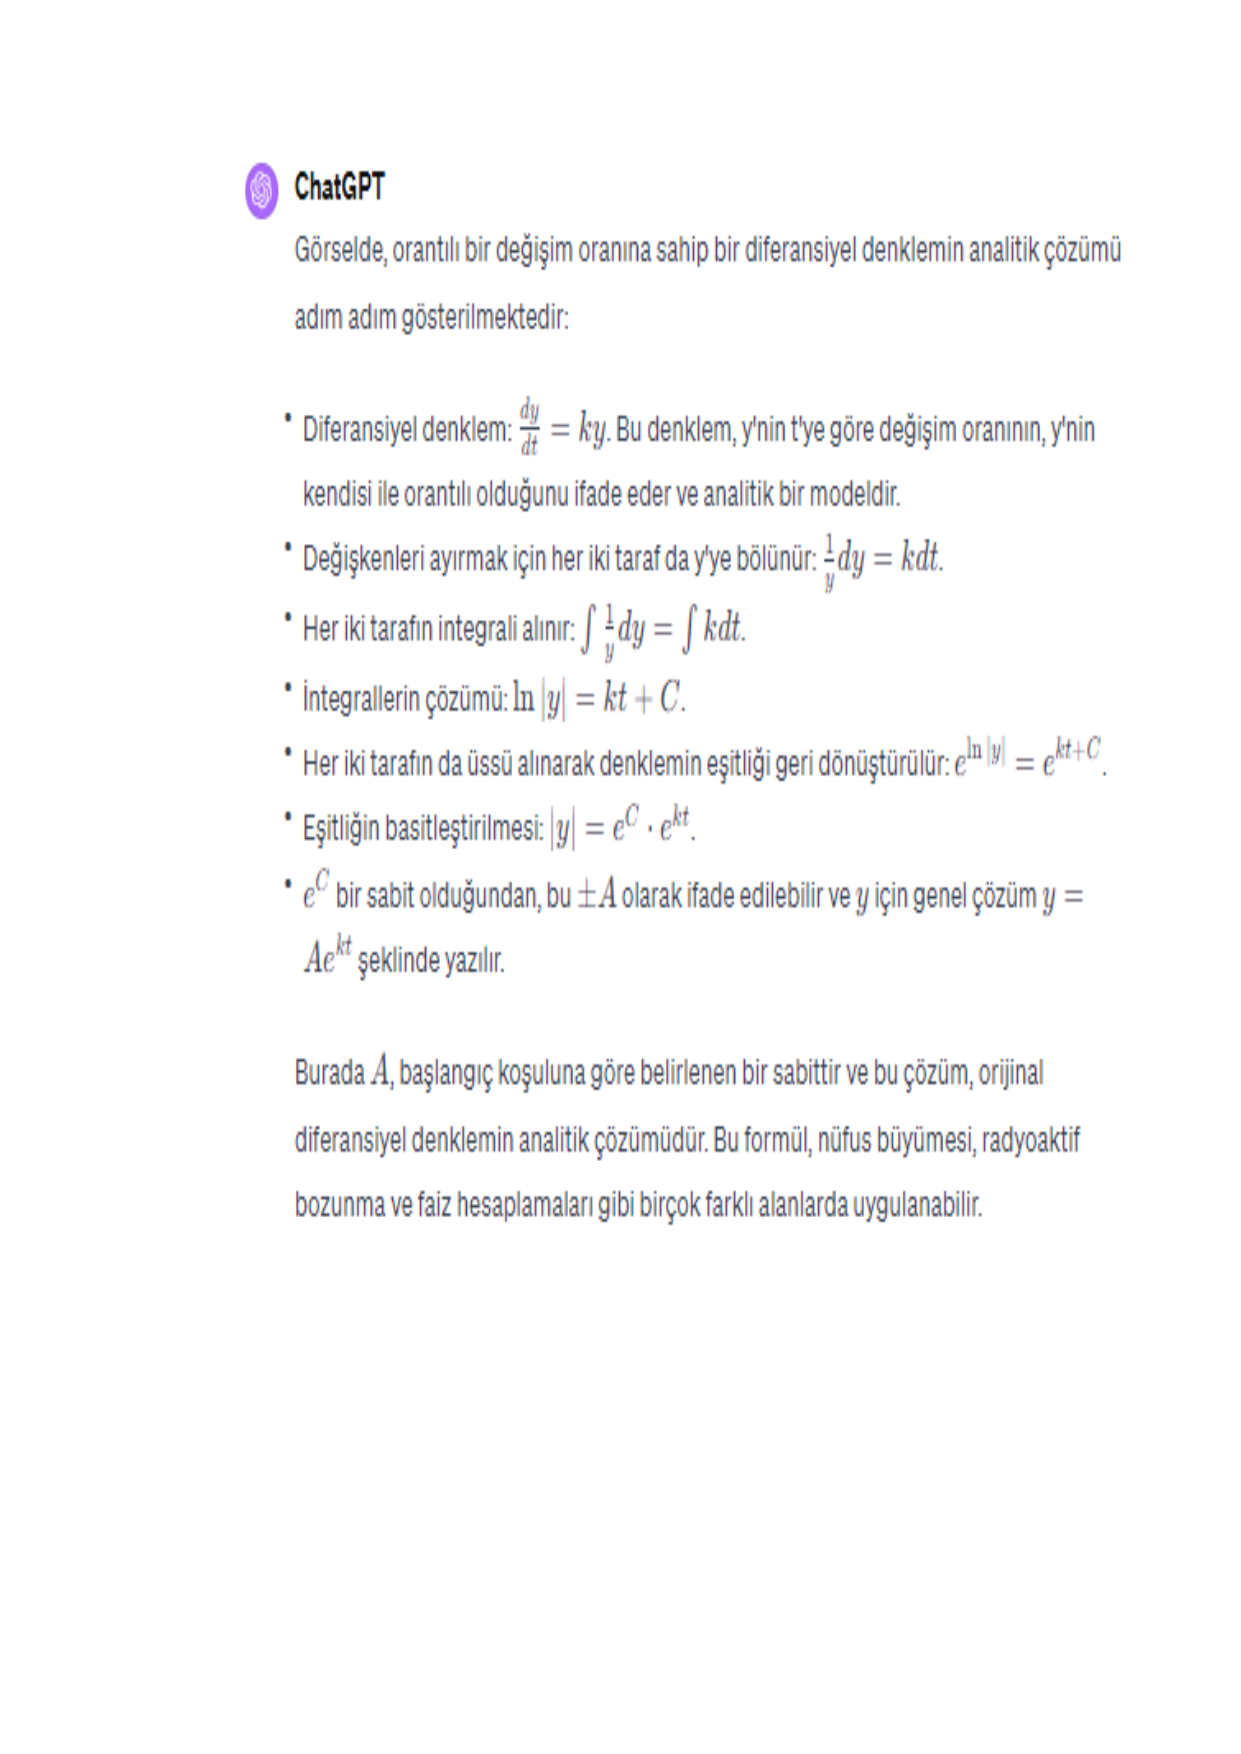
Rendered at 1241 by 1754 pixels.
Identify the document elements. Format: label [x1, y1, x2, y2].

picture [147, 147, 1164, 1248]
